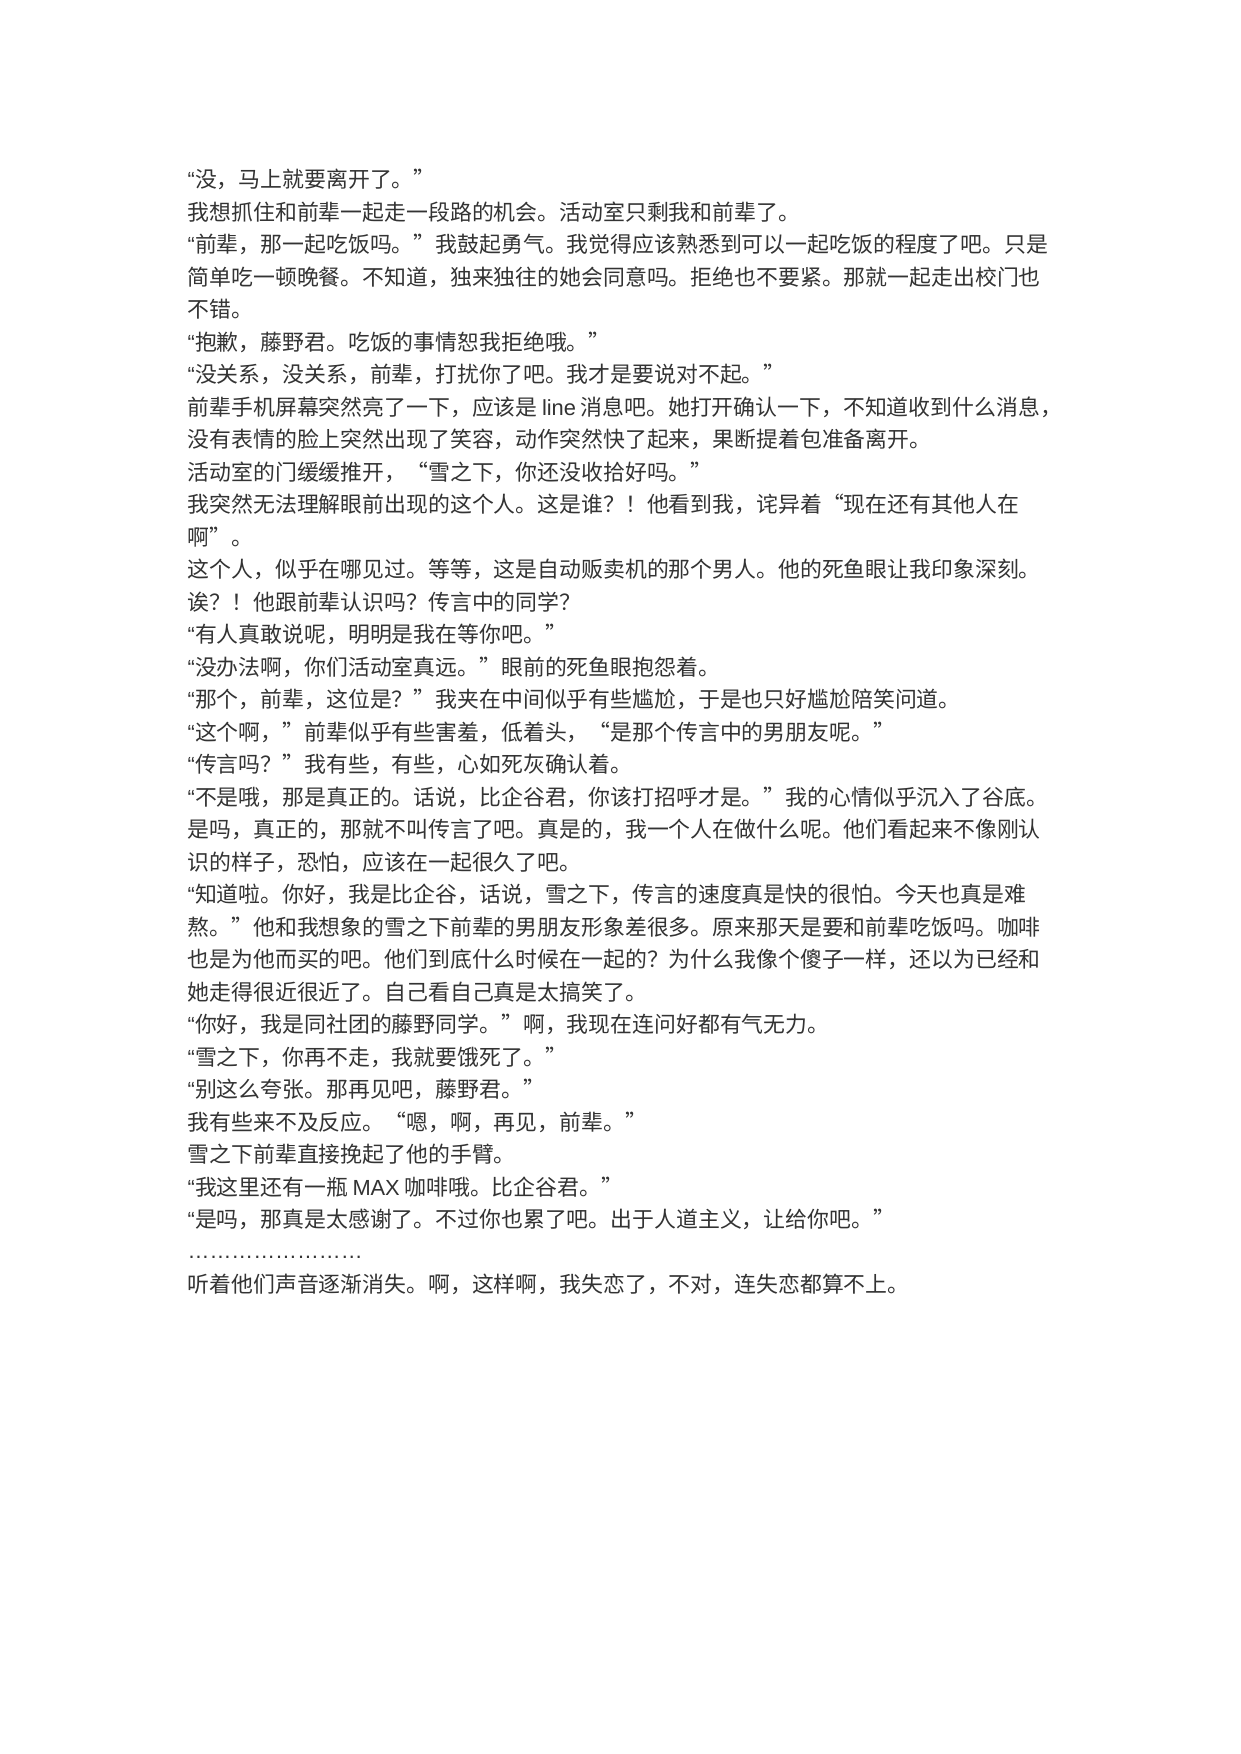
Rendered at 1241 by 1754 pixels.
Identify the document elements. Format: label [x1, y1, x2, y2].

list [187, 162, 1053, 1299]
